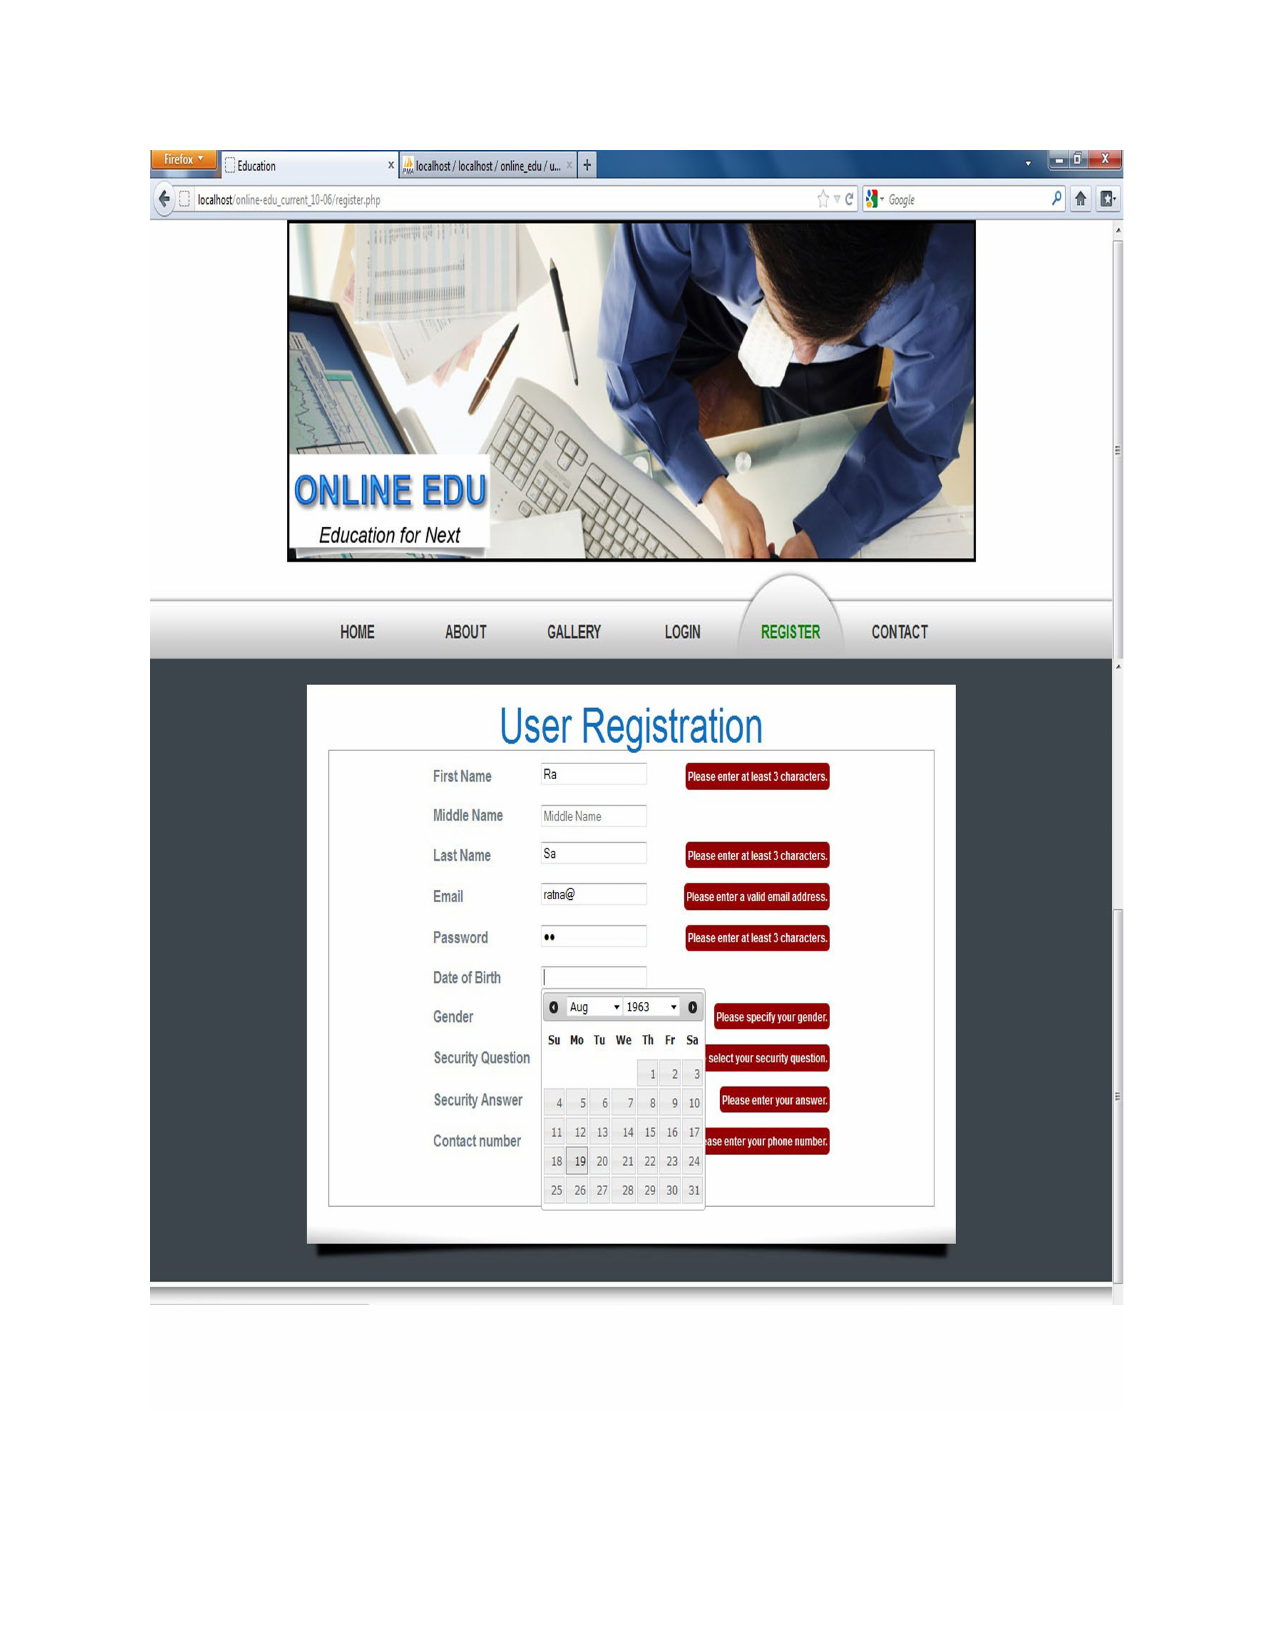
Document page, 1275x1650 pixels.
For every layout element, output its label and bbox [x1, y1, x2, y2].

picture [150, 150, 1124, 1411]
